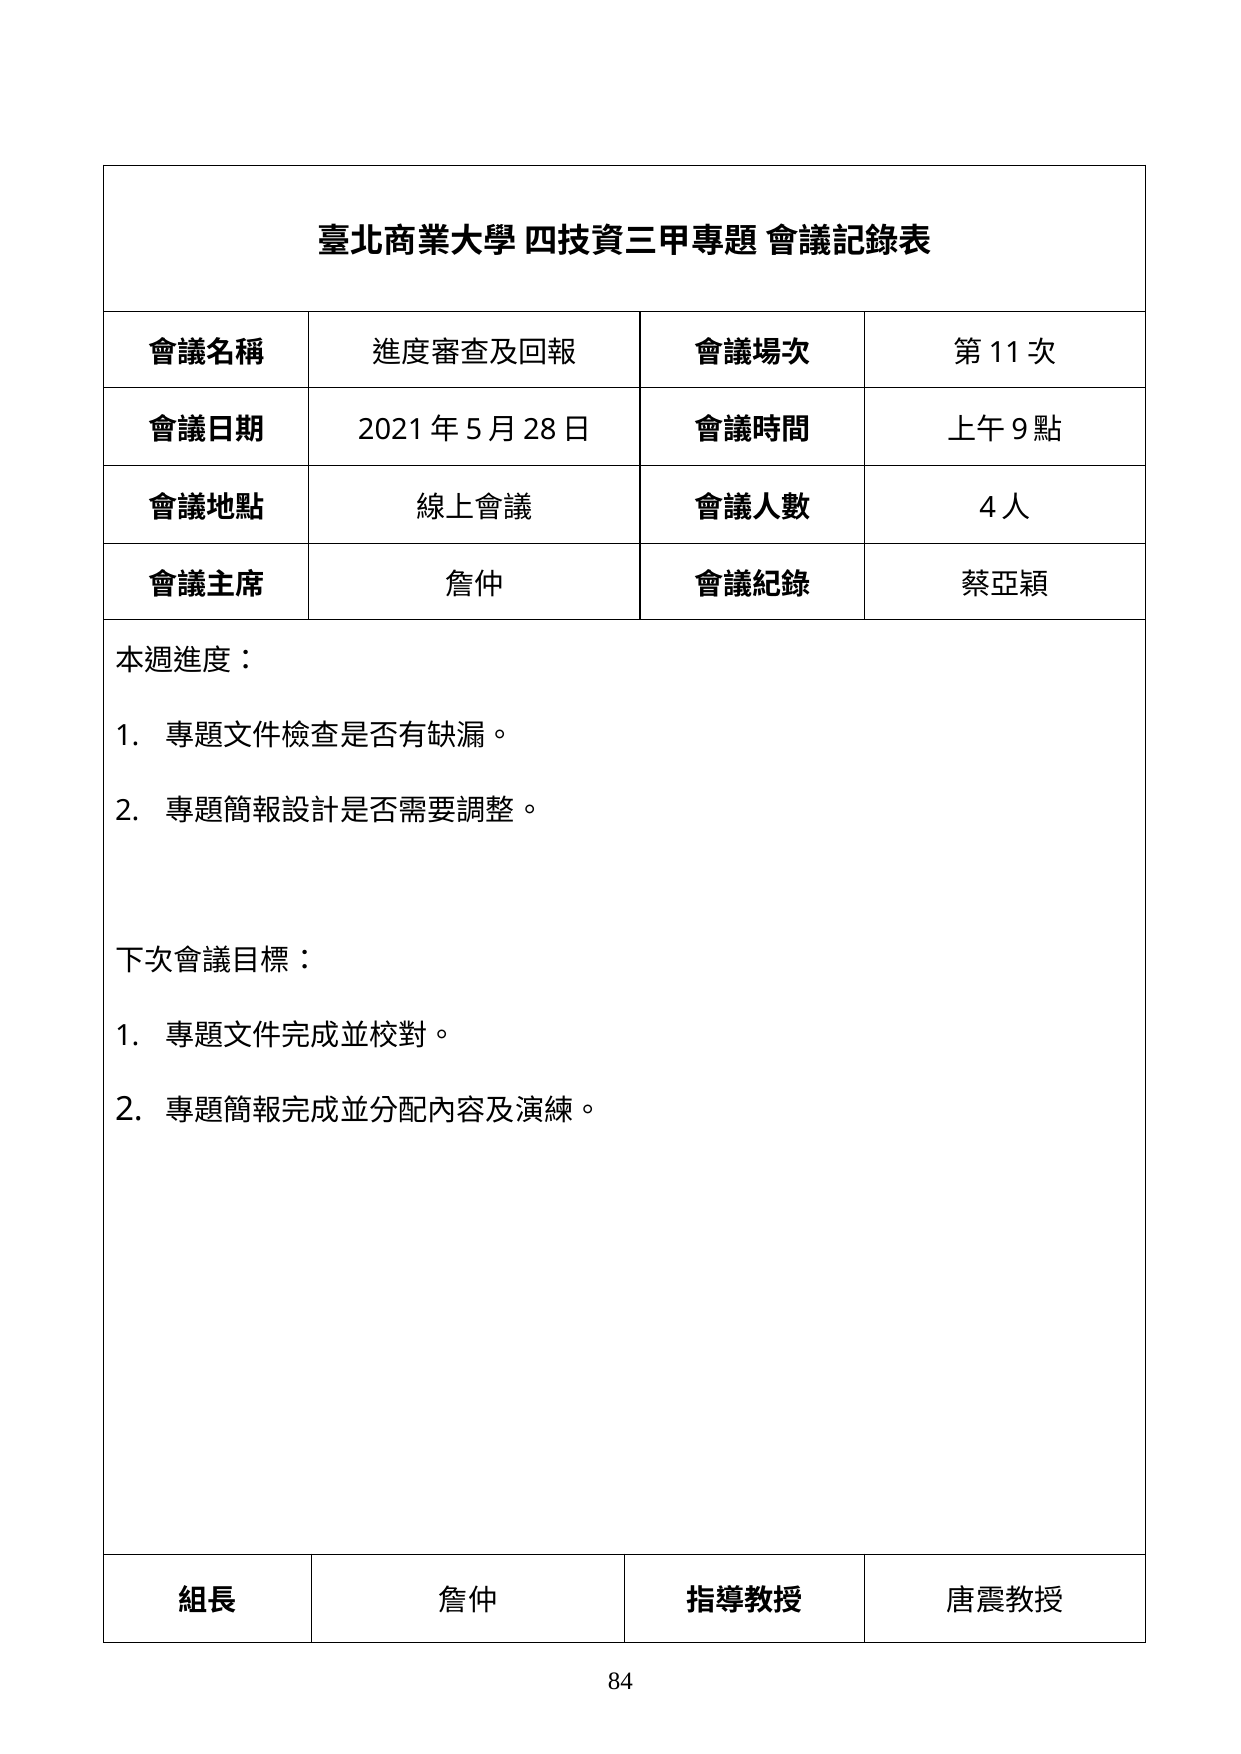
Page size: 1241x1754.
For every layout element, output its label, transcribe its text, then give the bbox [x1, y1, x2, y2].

table_cell 本週進度： 專題文件檢查是否有缺漏。 專題簡報設計是否需要調整。 下次會議目標： 專題文件完成並校對。 專題簡報完成並分配內容及演練。 [104, 620, 1145, 1553]
table_cell 會議紀錄 [641, 544, 864, 619]
table_cell 上午9點 [865, 388, 1145, 465]
table_cell 組長 [104, 1555, 311, 1642]
table_cell 唐震教授 [865, 1555, 1145, 1642]
table_cell 詹仲 [312, 1555, 624, 1642]
table_cell 4人 [865, 466, 1145, 543]
table_cell 指導教授 [625, 1555, 864, 1642]
table_cell 2021年5月28日 [309, 388, 639, 465]
table_cell 線上會議 [309, 466, 639, 543]
table_cell 蔡亞穎 [865, 544, 1145, 619]
table_cell 會議人數 [641, 466, 864, 543]
table_cell 會議主席 [104, 544, 308, 619]
table_cell 會議日期 [104, 388, 308, 465]
table_cell 會議場次 [641, 312, 864, 387]
table_cell 會議名稱 [104, 312, 308, 387]
table_header 臺北商業大學 四技資三甲專題 會議記錄表 [104, 166, 1145, 311]
table_cell 詹仲 [309, 544, 639, 619]
table_cell 進度審查及回報 [309, 312, 639, 387]
table_cell 第11次 [865, 312, 1145, 387]
table_cell 會議地點 [104, 466, 308, 543]
table_cell 會議時間 [641, 388, 864, 465]
